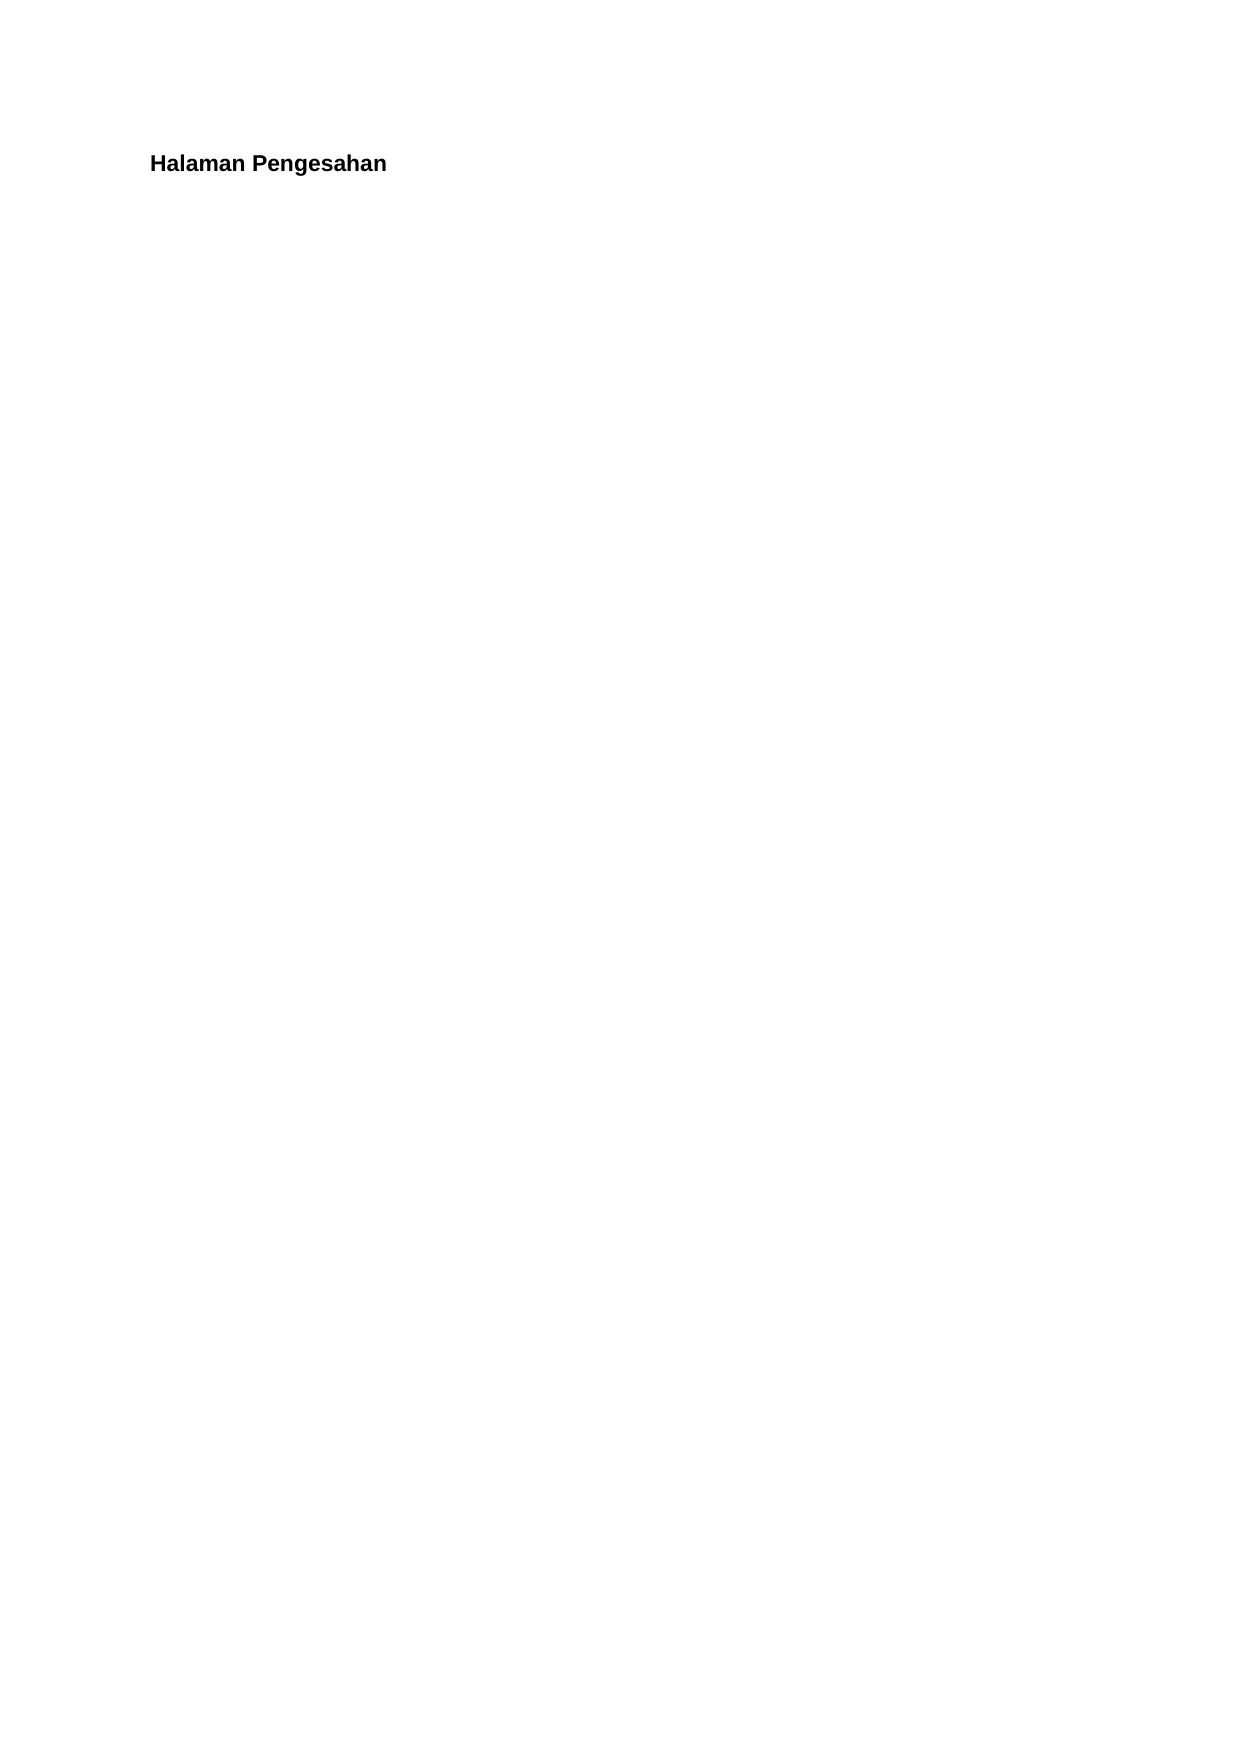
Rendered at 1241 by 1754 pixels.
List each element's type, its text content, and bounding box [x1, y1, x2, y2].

text Halaman Pengesahan [150, 150, 1090, 176]
